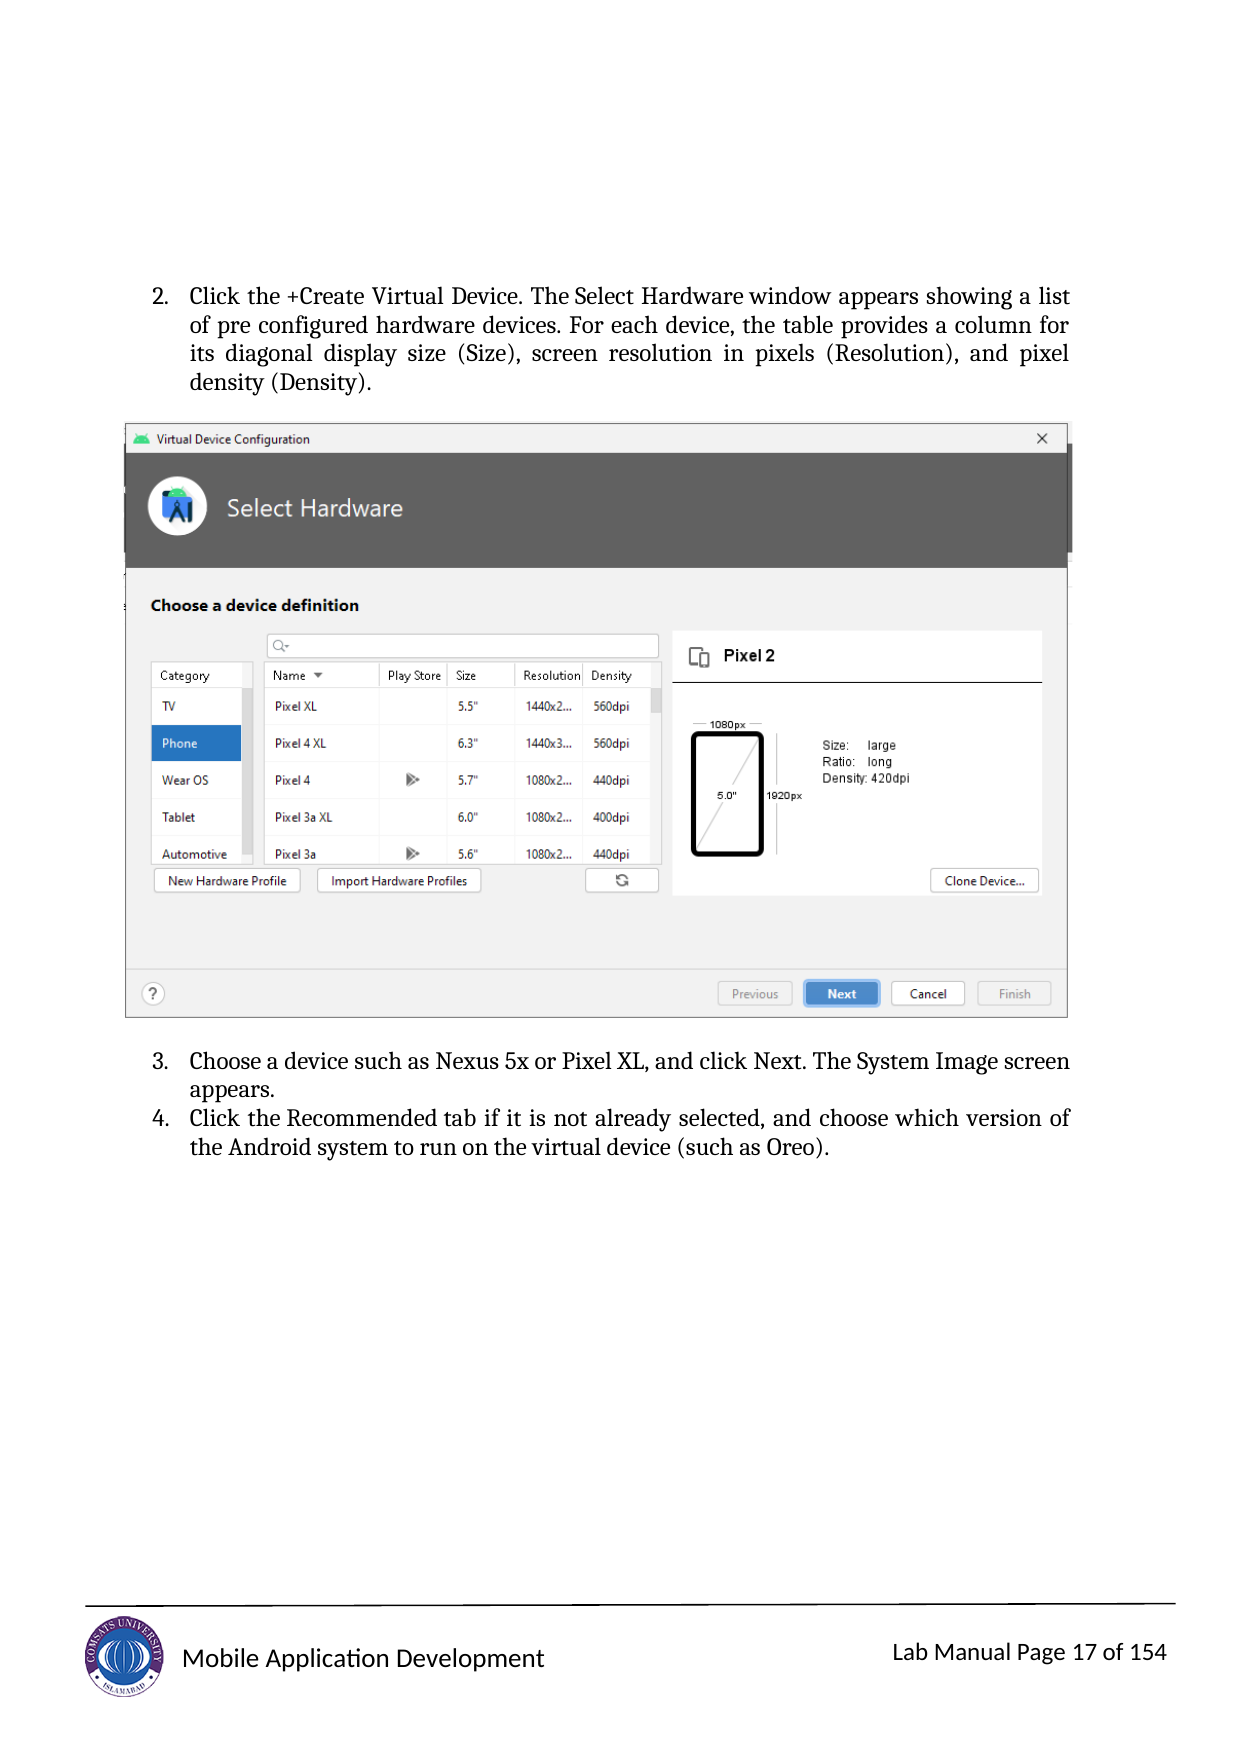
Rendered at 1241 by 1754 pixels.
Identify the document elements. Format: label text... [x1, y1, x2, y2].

list Choose a device such as Nexus 5x or Pixel XL, and click Next. The System Image screen appears. [152, 1047, 1070, 1104]
list Click the Recommended tab if it is not already selected, and choose which version of the Android system to run on the virtual device (such as Oreo). [152, 1104, 1070, 1162]
picture [123, 421, 1073, 1022]
list Click the +Create Virtual Device. The Select Hardware window appears showing a list of pre configured hardware devices. For each device, the table provides a column for its diagonal display size (Size), screen resolution in pixels (Resolution), and pixel density (Density). [152, 282, 1070, 397]
picture [85, 1616, 165, 1697]
